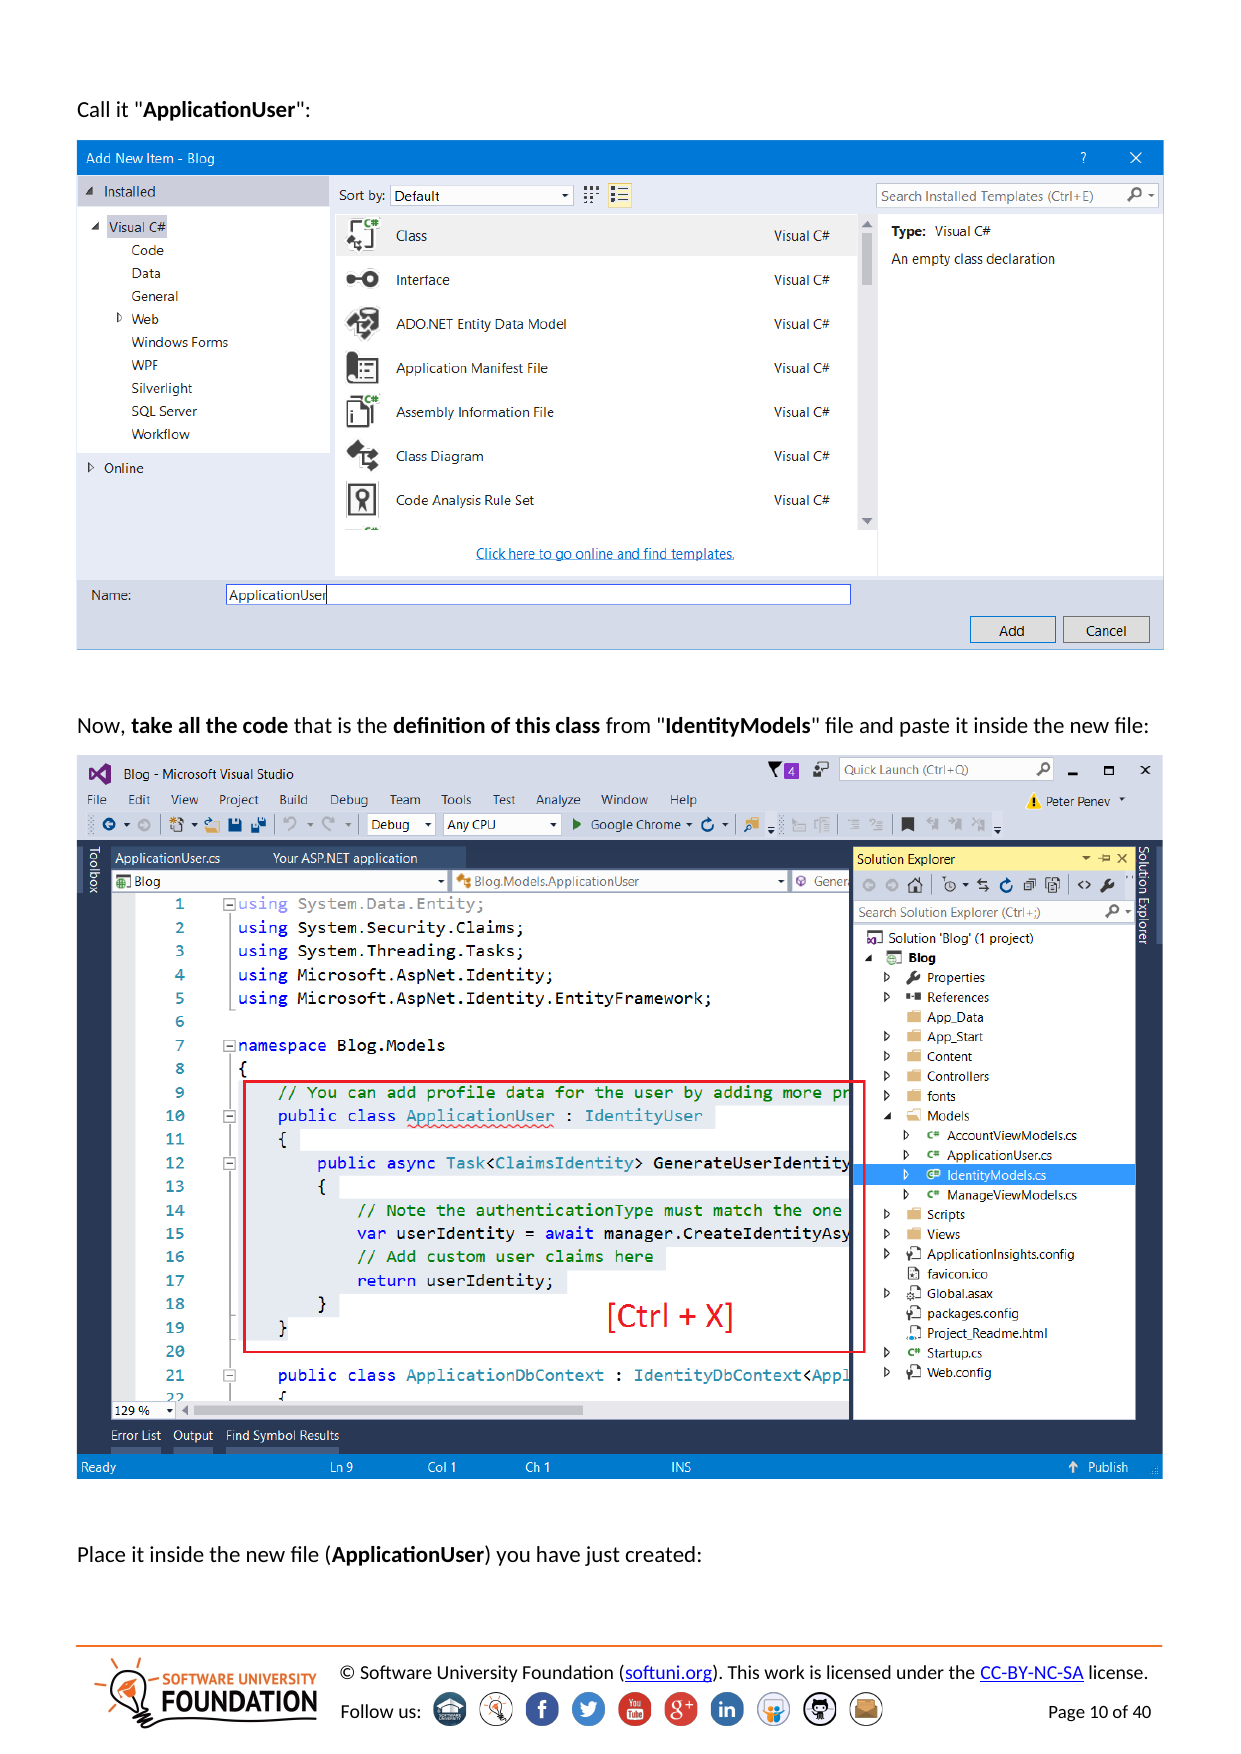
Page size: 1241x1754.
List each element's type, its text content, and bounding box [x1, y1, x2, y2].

picture [76, 755, 1163, 1479]
text Now, take all the code that is the definition of this class from "IdentityModels" file and paste it inside the new file: [77, 711, 1163, 739]
picture [849, 1692, 883, 1726]
picture [525, 1692, 559, 1726]
text Place it inside the new file (ApplicationUser) you have just created: [77, 1540, 1163, 1568]
text Call it "ApplicationUser": [77, 95, 1163, 123]
picture [76, 140, 1164, 650]
picture [803, 1692, 837, 1726]
picture [618, 1692, 652, 1726]
picture [710, 1692, 744, 1726]
picture [433, 1692, 467, 1726]
picture [93, 1656, 317, 1729]
picture [757, 1692, 790, 1726]
picture [572, 1692, 605, 1726]
picture [479, 1692, 513, 1726]
picture [664, 1692, 698, 1726]
